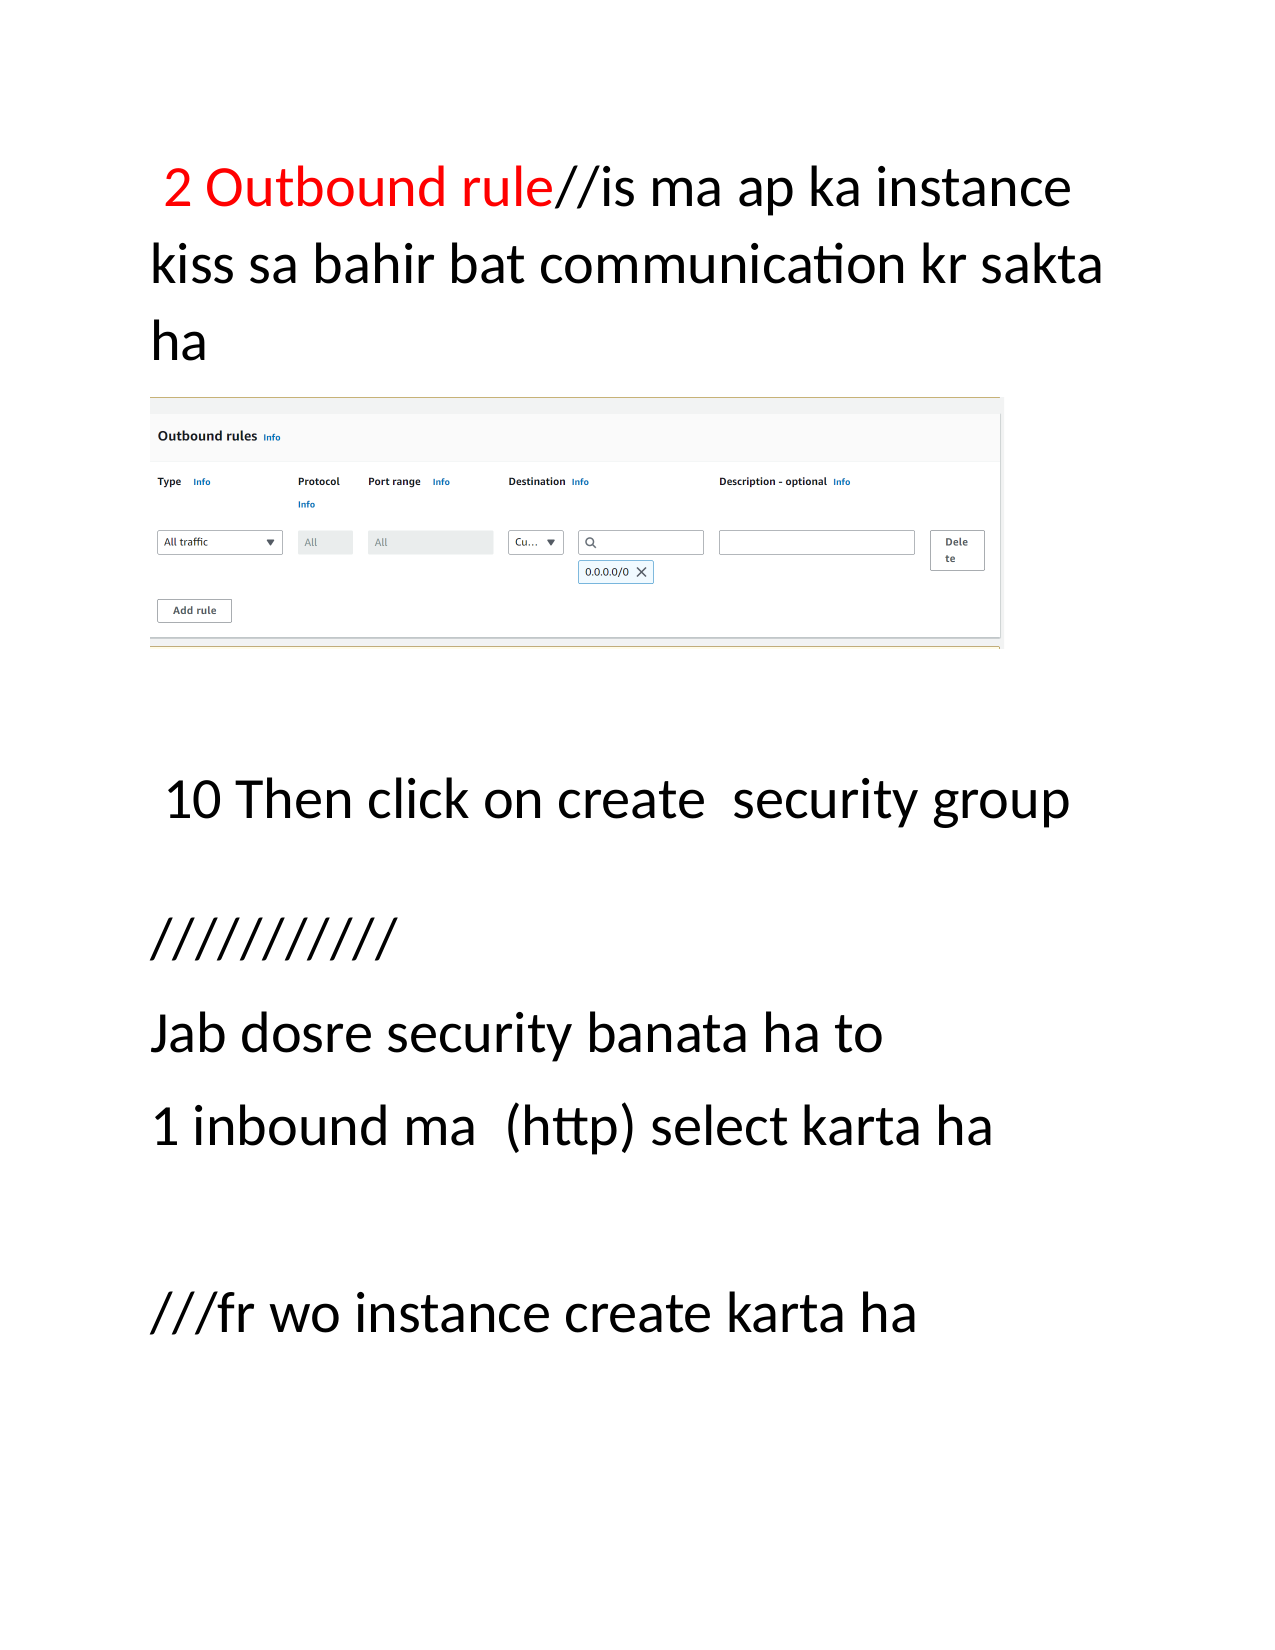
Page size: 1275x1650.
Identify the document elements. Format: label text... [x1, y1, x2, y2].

text Jab dosre security banata ha to [150, 995, 1125, 1067]
text 1 inbound ma (http) select karta ha [150, 1089, 1125, 1160]
text ///fr wo instance create karta ha [150, 1276, 1125, 1347]
text /////////// [150, 902, 1125, 973]
picture [150, 397, 1005, 649]
text 2 Outbound rule//is ma ap ka instance kiss sa bahir bat communication kr sakta ha [150, 150, 1125, 375]
text 10 Then click on create security group [150, 761, 1125, 833]
